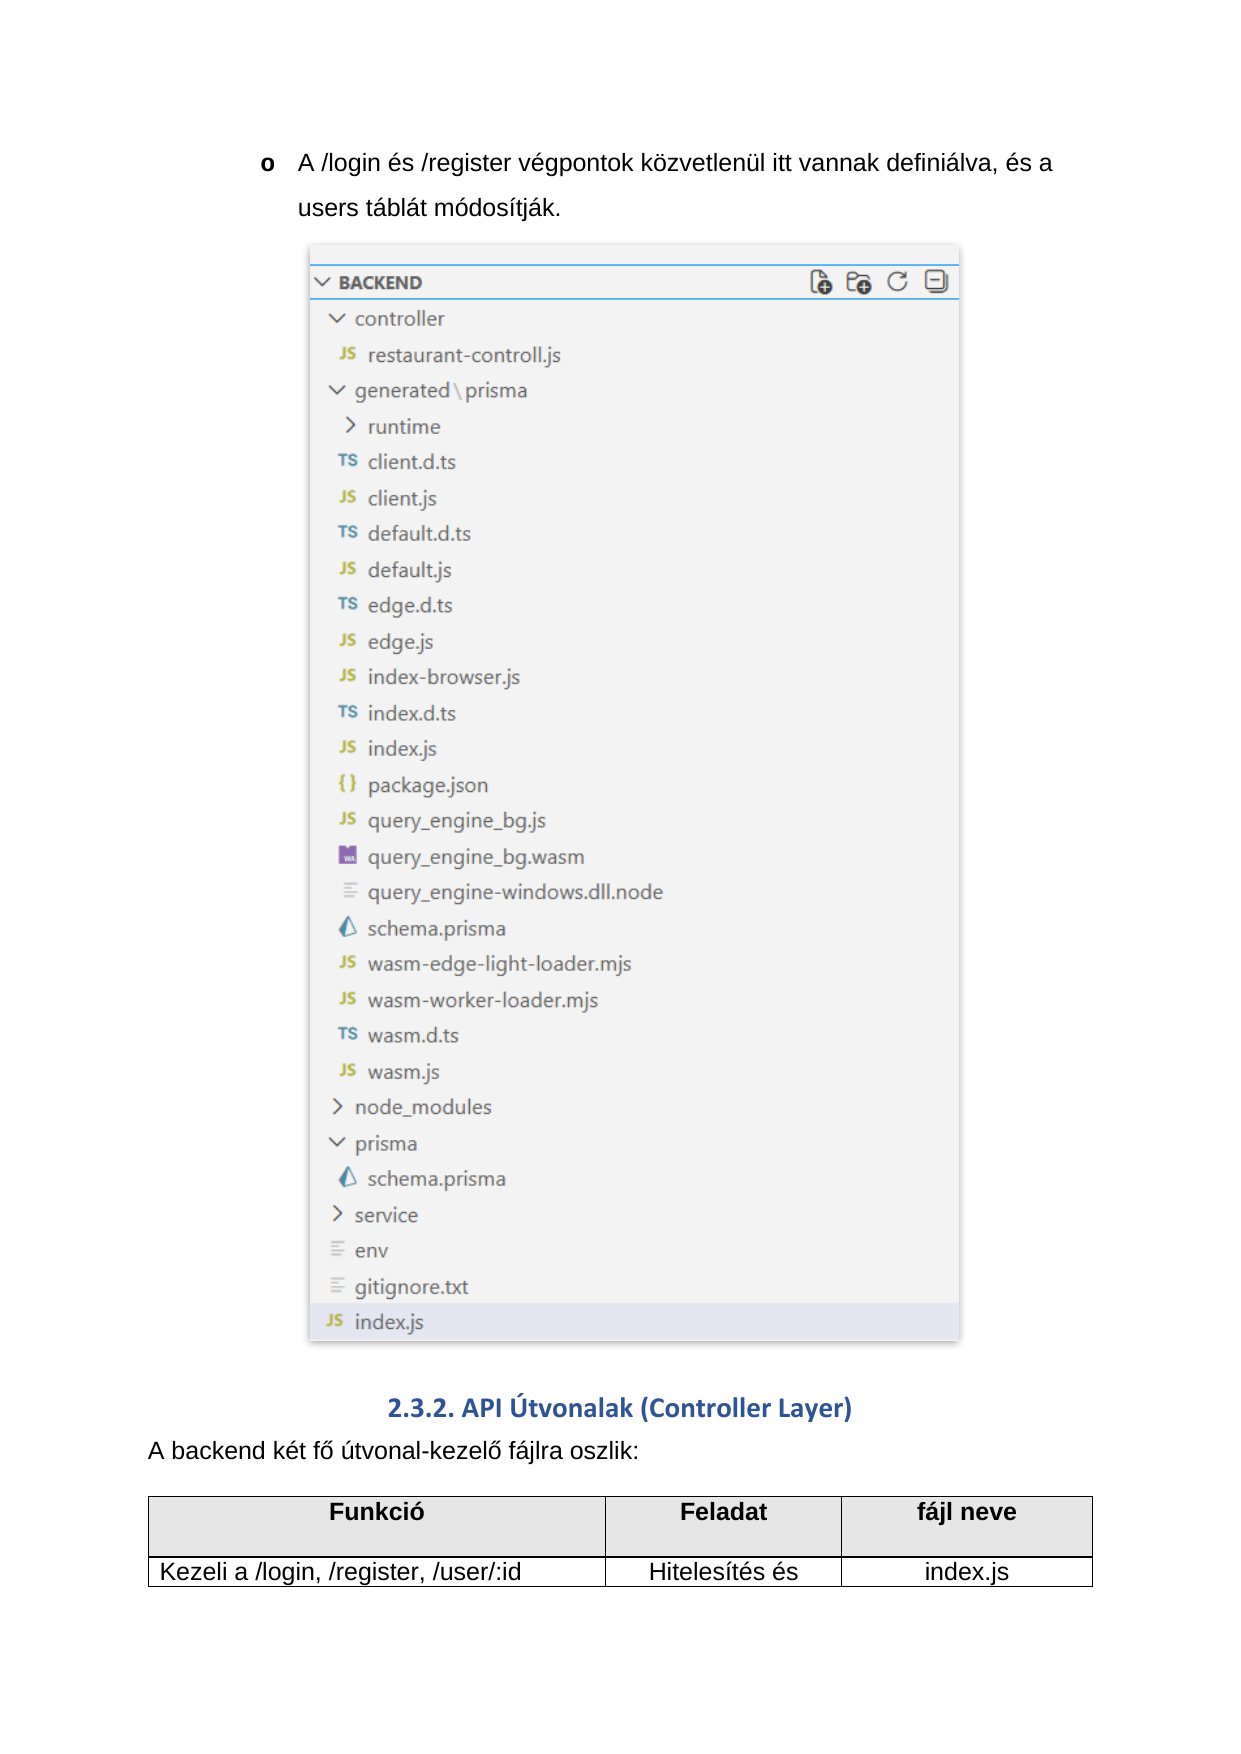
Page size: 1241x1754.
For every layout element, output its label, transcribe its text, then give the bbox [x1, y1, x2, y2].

table_header Feladat [606, 1497, 841, 1556]
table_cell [149, 1558, 605, 1586]
picture [310, 245, 959, 1341]
table_cell index.js [842, 1558, 1092, 1586]
table_header fájl neve [842, 1497, 1092, 1556]
subtitle 2.3.2. API Útvonalak (Controller Layer) [148, 1389, 1093, 1425]
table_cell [606, 1558, 841, 1586]
table_header Funkció [149, 1497, 605, 1556]
text A backend két fő útvonal-kezelő fájlra oszlik: [148, 1436, 1093, 1464]
